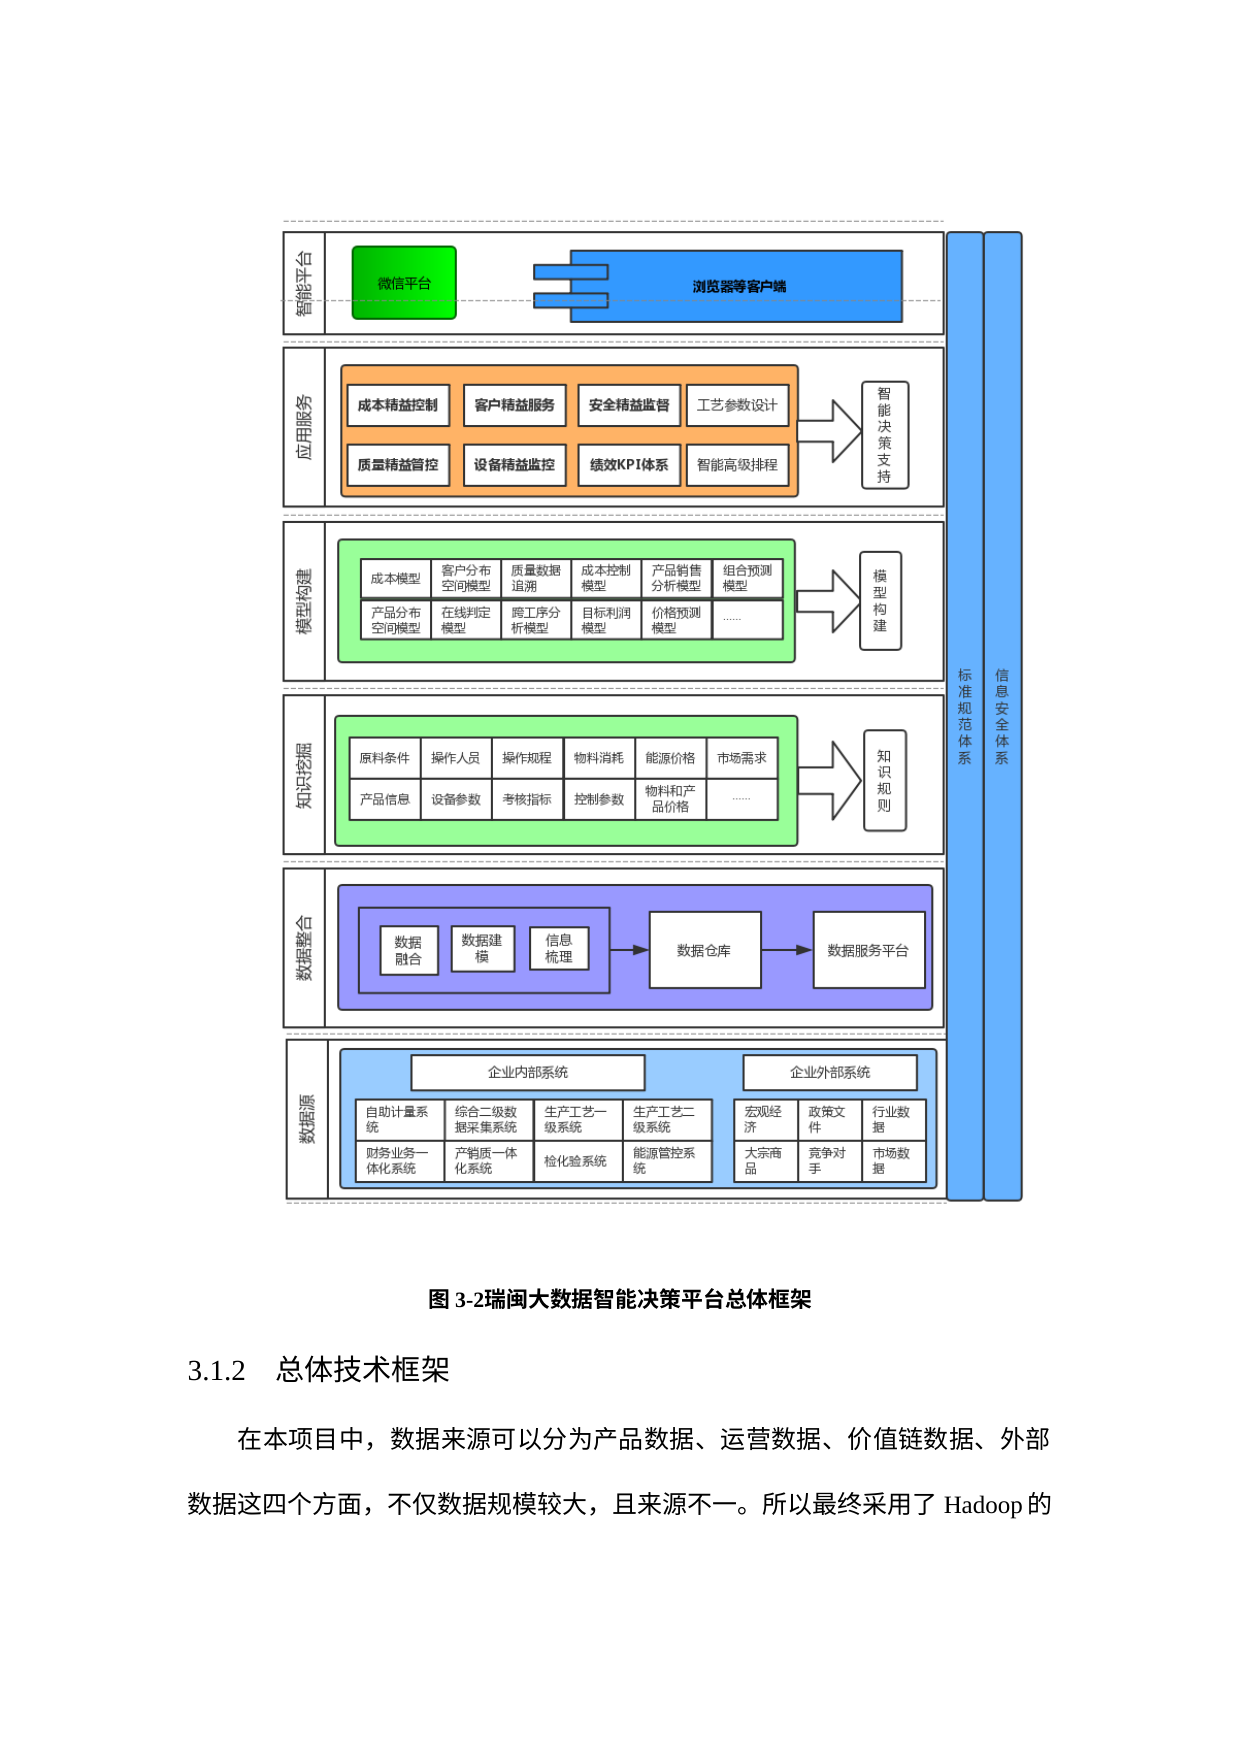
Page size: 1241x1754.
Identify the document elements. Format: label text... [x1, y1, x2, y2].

subtitle 总体技术框架 [187, 1346, 1053, 1389]
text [187, 1405, 1053, 1535]
picture [231, 162, 1054, 1246]
